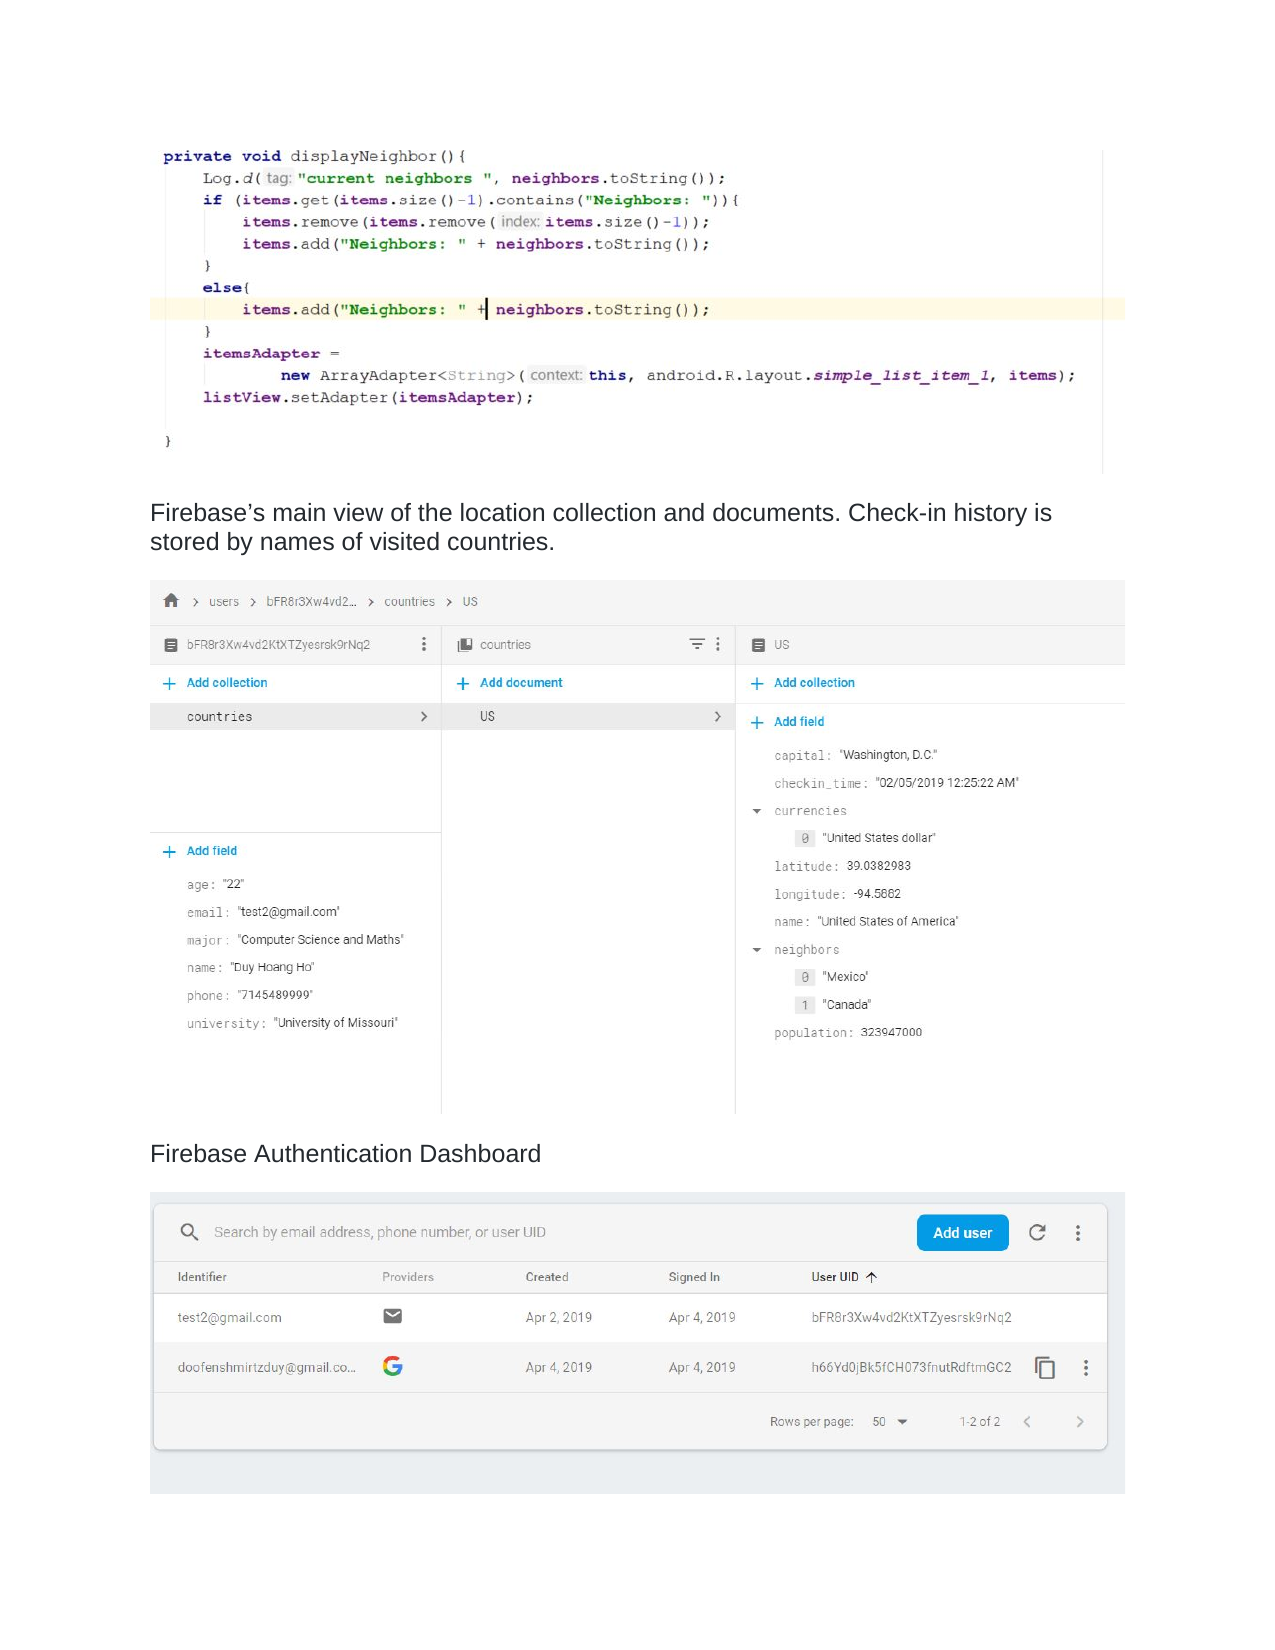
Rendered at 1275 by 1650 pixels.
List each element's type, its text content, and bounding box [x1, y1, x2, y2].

picture [150, 580, 1125, 1114]
text Firebase Authentication Dashboard [150, 1138, 1125, 1167]
text Firebase’s main view of the location collection and documents. Check-in history is stored by names of visited countries. [150, 498, 1125, 556]
picture [150, 150, 1125, 474]
picture [150, 1192, 1125, 1494]
